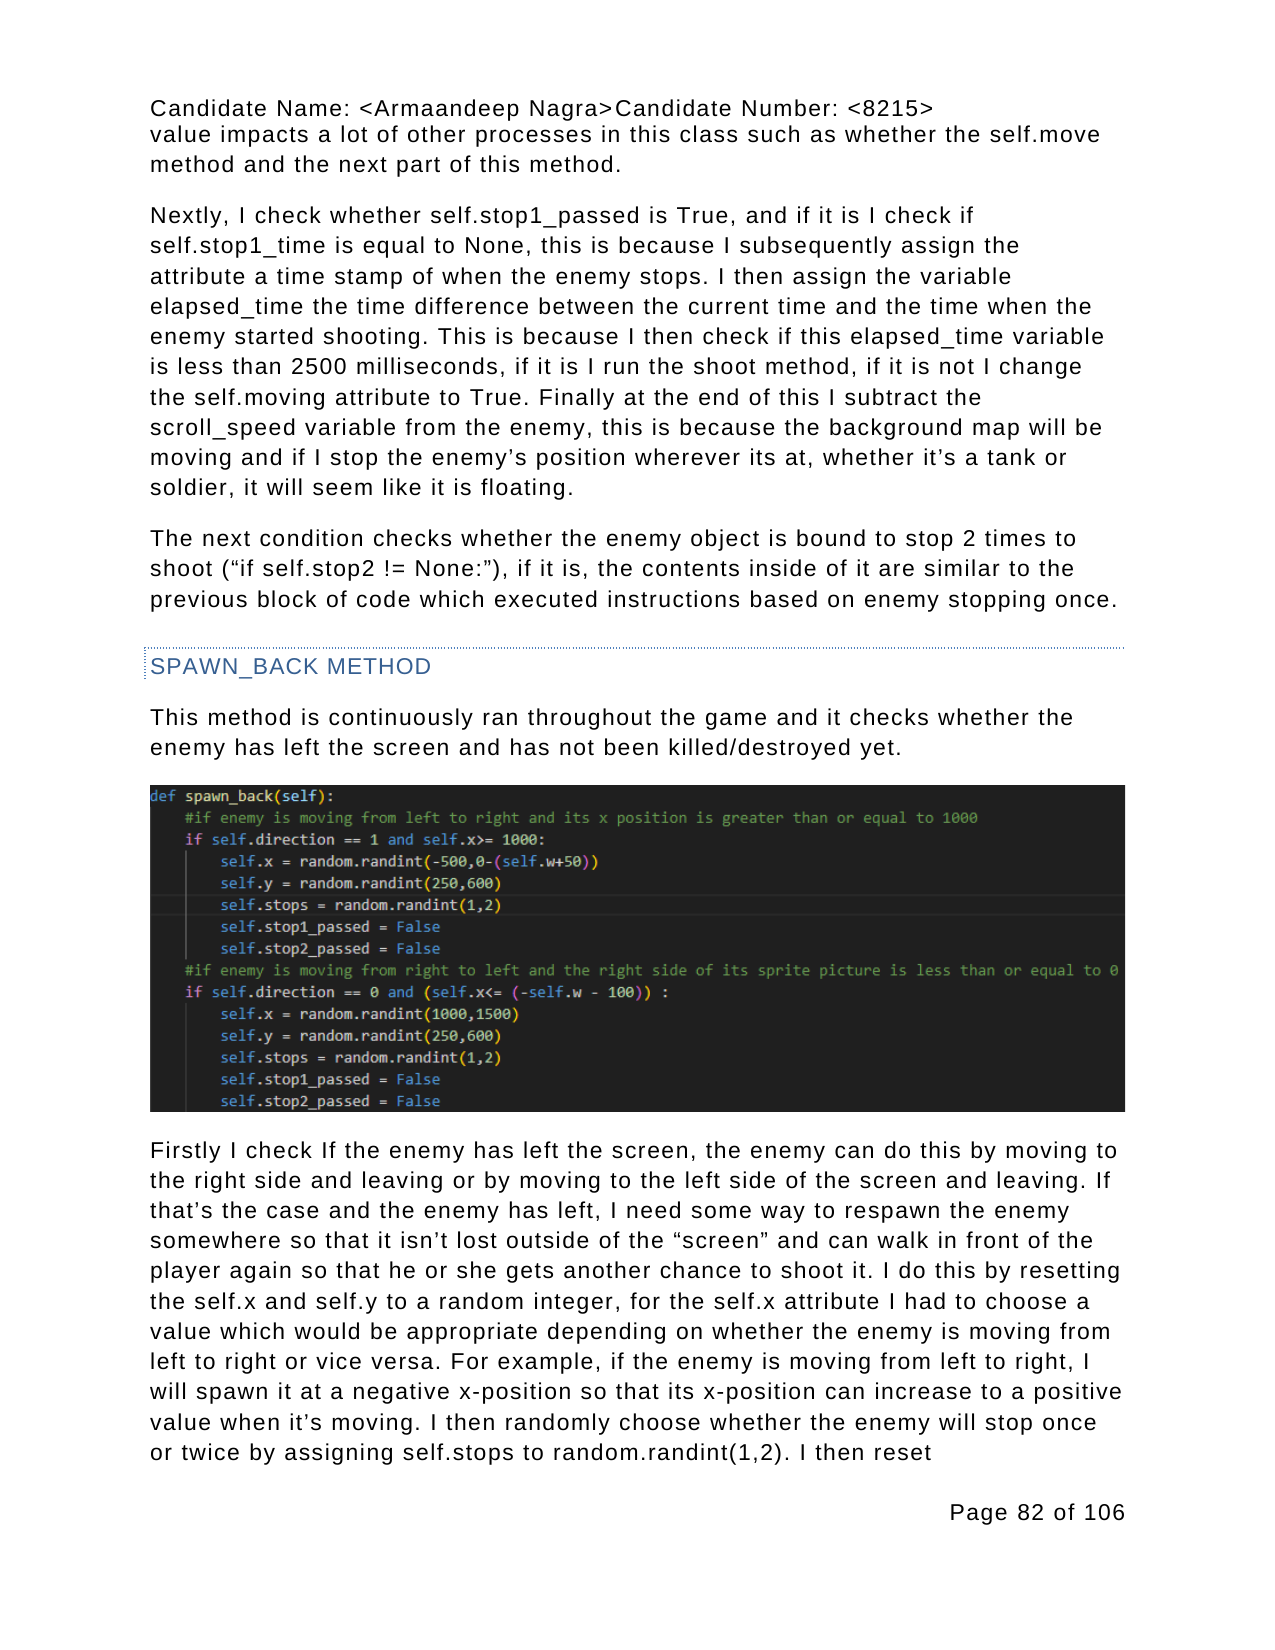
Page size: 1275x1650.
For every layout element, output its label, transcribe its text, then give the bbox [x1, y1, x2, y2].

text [150, 1137, 1125, 1465]
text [150, 121, 1125, 177]
text This method is continuously ran throughout the game and it checks whether the enemy has left the screen and has not been killed/destroyed yet. [150, 704, 1125, 760]
subtitle Spawn_Back Method [144, 647, 1125, 679]
text Nextly, I check whether self.stop1_passed is True, and if it is I check if self.stop1_time is equal to None, this is because I subsequently assign the attribute a time stamp of when the enemy stops. I then assign the variable elapsed_time the time difference between the current time and the time when the enemy started shooting. This is because I then check if this elapsed_time variable is less than 2500 milliseconds, if it is I run the shoot method, if it is not I change the self.moving attribute to True. Finally at the end of this I subtract the scroll_speed variable from the enemy, this is because the background map will be moving and if I stop the enemy’s position wherever its at, whether it’s a tank or soldier, it will seem like it is floating. [150, 202, 1125, 500]
text The next condition checks whether the enemy object is bound to stop 2 times to shoot (“if self.stop2 != None:”), if it is, the contents inside of it are similar to the previous block of code which executed instructions based on enemy stopping once. [150, 525, 1125, 612]
picture [150, 785, 1125, 1112]
